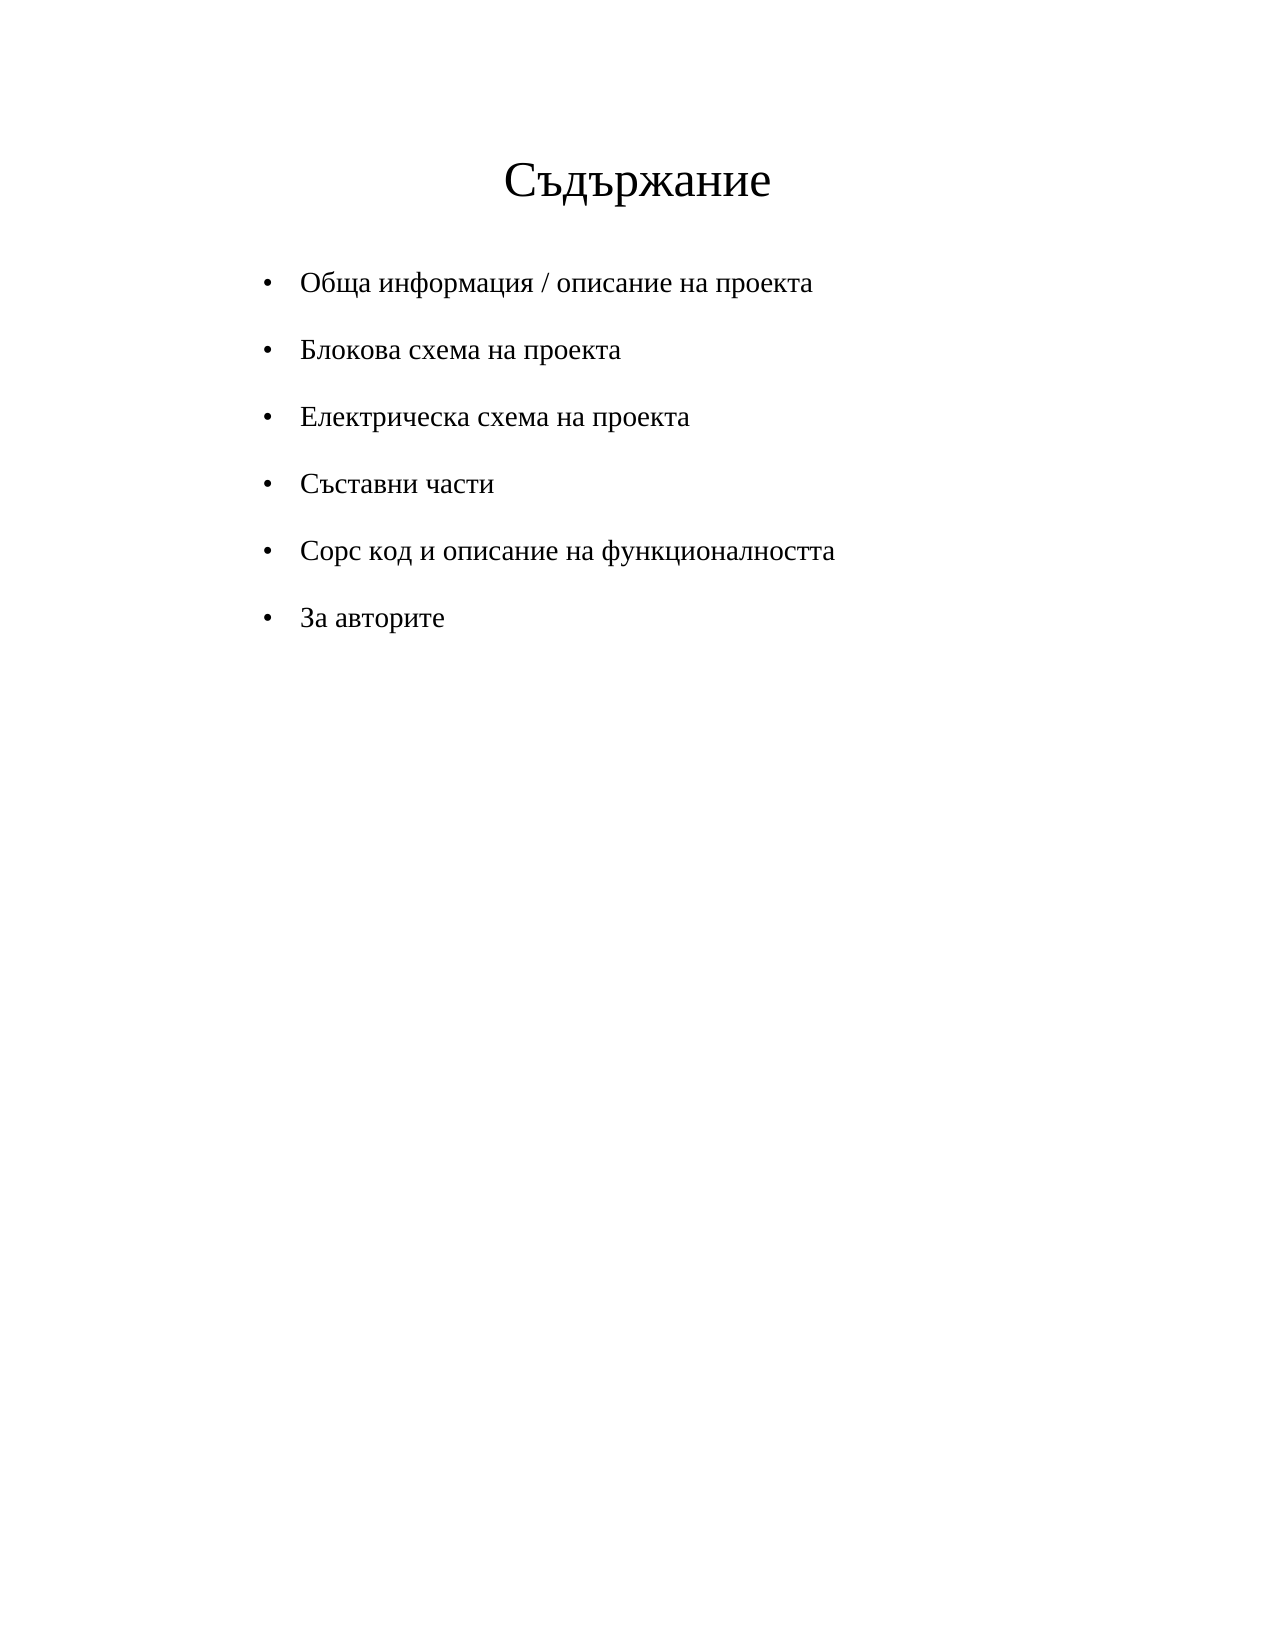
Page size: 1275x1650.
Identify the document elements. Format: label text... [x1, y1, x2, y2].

list Обща информация / описание на проекта [262, 265, 1125, 298]
list Електрическа схема на проекта [262, 399, 1125, 433]
text Съдържание [150, 150, 1125, 207]
list За авторите [262, 600, 1125, 634]
list Съставни части [262, 466, 1125, 500]
list Сорс код и описание на функционалността [262, 533, 1125, 567]
list Блокова схема на проекта [262, 332, 1125, 366]
